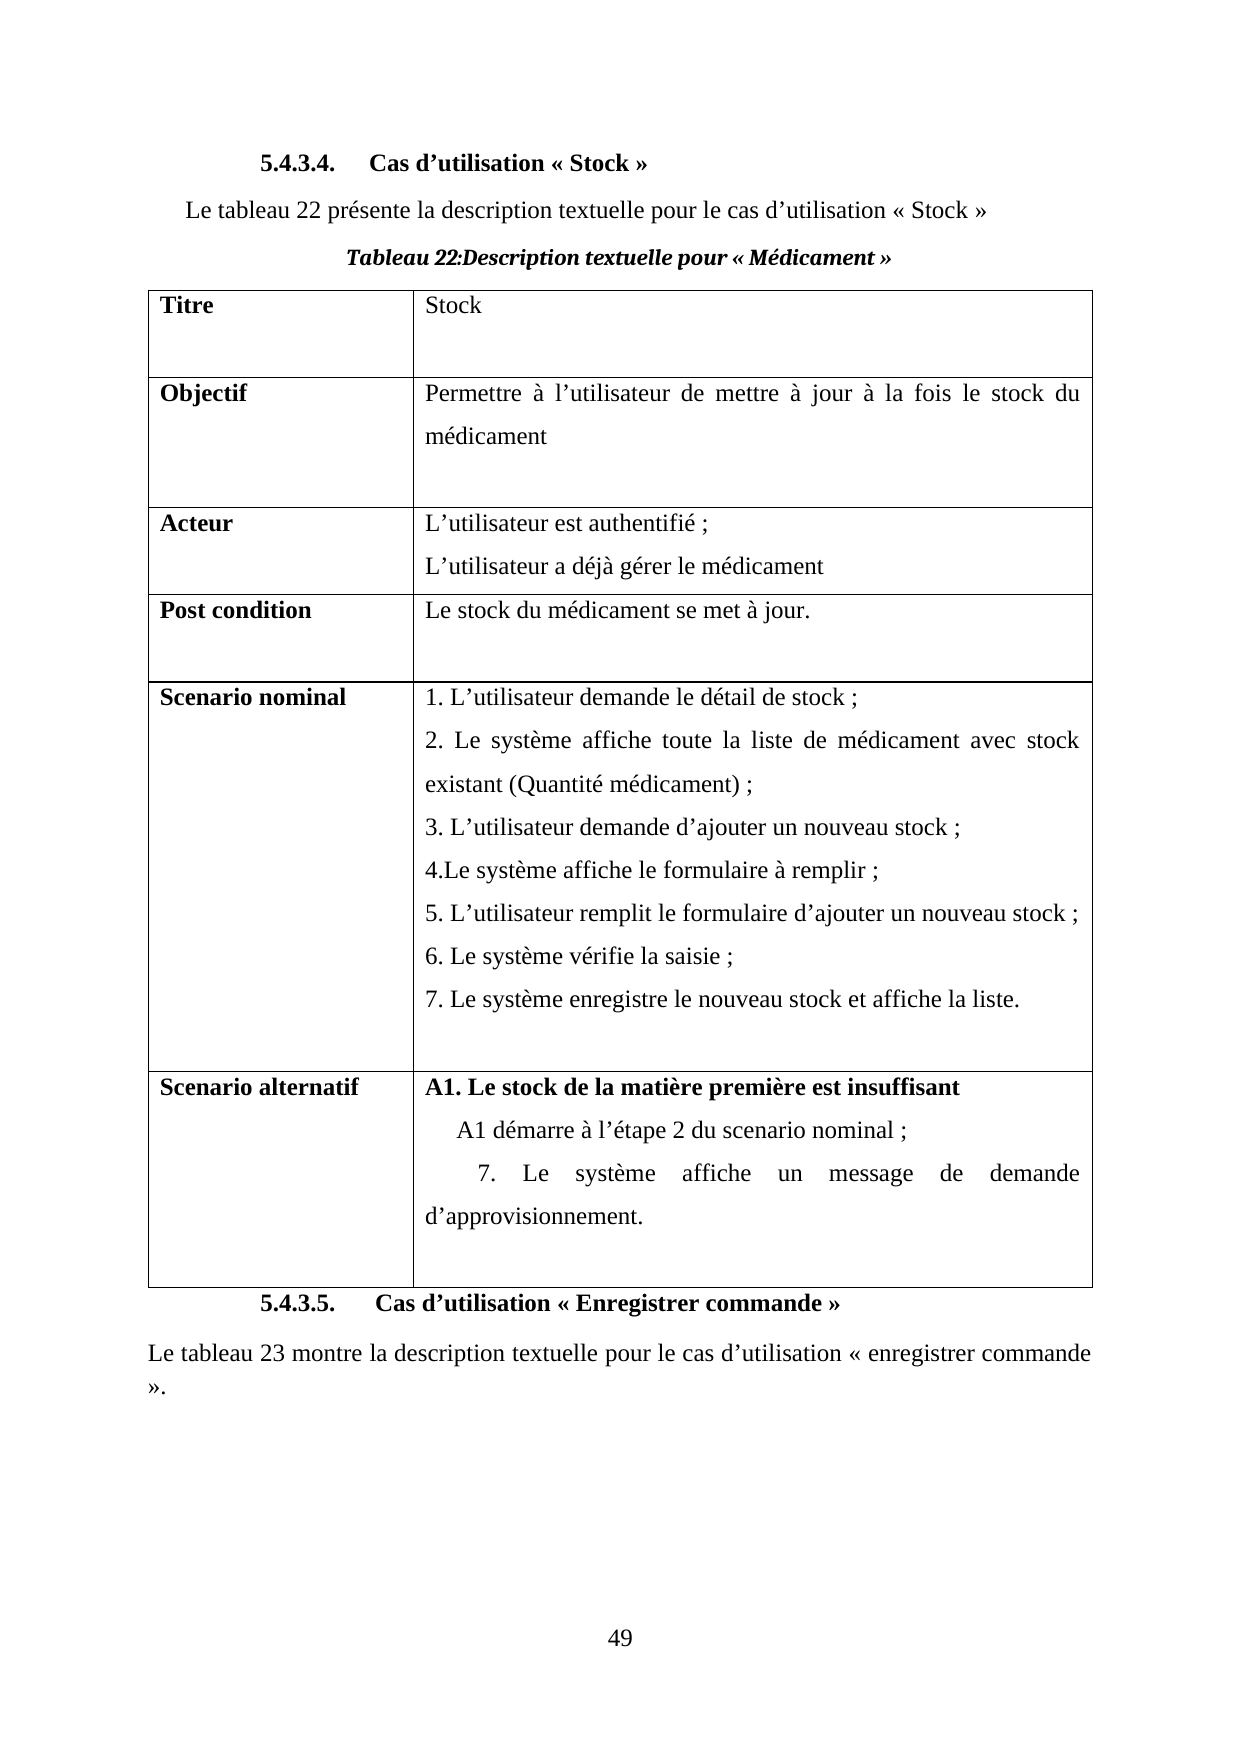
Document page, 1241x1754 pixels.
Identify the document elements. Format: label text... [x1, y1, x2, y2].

table_header Stock [414, 291, 1092, 377]
table_cell Scenario nominal [149, 683, 413, 1071]
table_cell Acteur [149, 508, 413, 594]
table_cell Scenario alternatif [149, 1072, 413, 1287]
table_cell A1. Le stock de la matière première est insuffisant A1 démarre à l’étape 2 du scenario nominal ; 7. Le système affiche un message de demande d’approvisionnement. [414, 1072, 1092, 1287]
list Cas d’utilisation « Stock » [260, 148, 1092, 176]
text Tableau 22:Description textuelle pour « Médicament » [148, 244, 1092, 271]
table_cell Le stock du médicament se met à jour. [414, 595, 1092, 681]
text Le tableau 22 présente la description textuelle pour le cas d’utilisation « Stock » [148, 195, 1092, 223]
table_cell Objectif [149, 378, 413, 507]
table_cell Permettre à l’utilisateur de mettre à jour à la fois le stock du médicament [414, 378, 1092, 507]
table_cell 1. L’utilisateur demande le détail de stock ; 2. Le système affiche toute la liste de médicament avec stock existant (Quantité médicament) ; 3. L’utilisateur demande d’ajouter un nouveau stock ; 4.Le système affiche le formulaire à remplir ; 5. L’utilisateur remplit le formulaire d’ajouter un nouveau stock ; 6. Le système vérifie la saisie ; 7. Le système enregistre le nouveau stock et affiche la liste. [414, 683, 1092, 1071]
table_cell Post condition [149, 595, 413, 681]
list Cas d’utilisation « Enregistrer commande » [260, 1288, 1092, 1317]
table_header Titre [149, 291, 413, 377]
table_cell L’utilisateur est authentifié ; L’utilisateur a déjà gérer le médicament [414, 508, 1092, 594]
text Le tableau 23 montre la description textuelle pour le cas d’utilisation « enregistrer commande ». [148, 1338, 1092, 1399]
